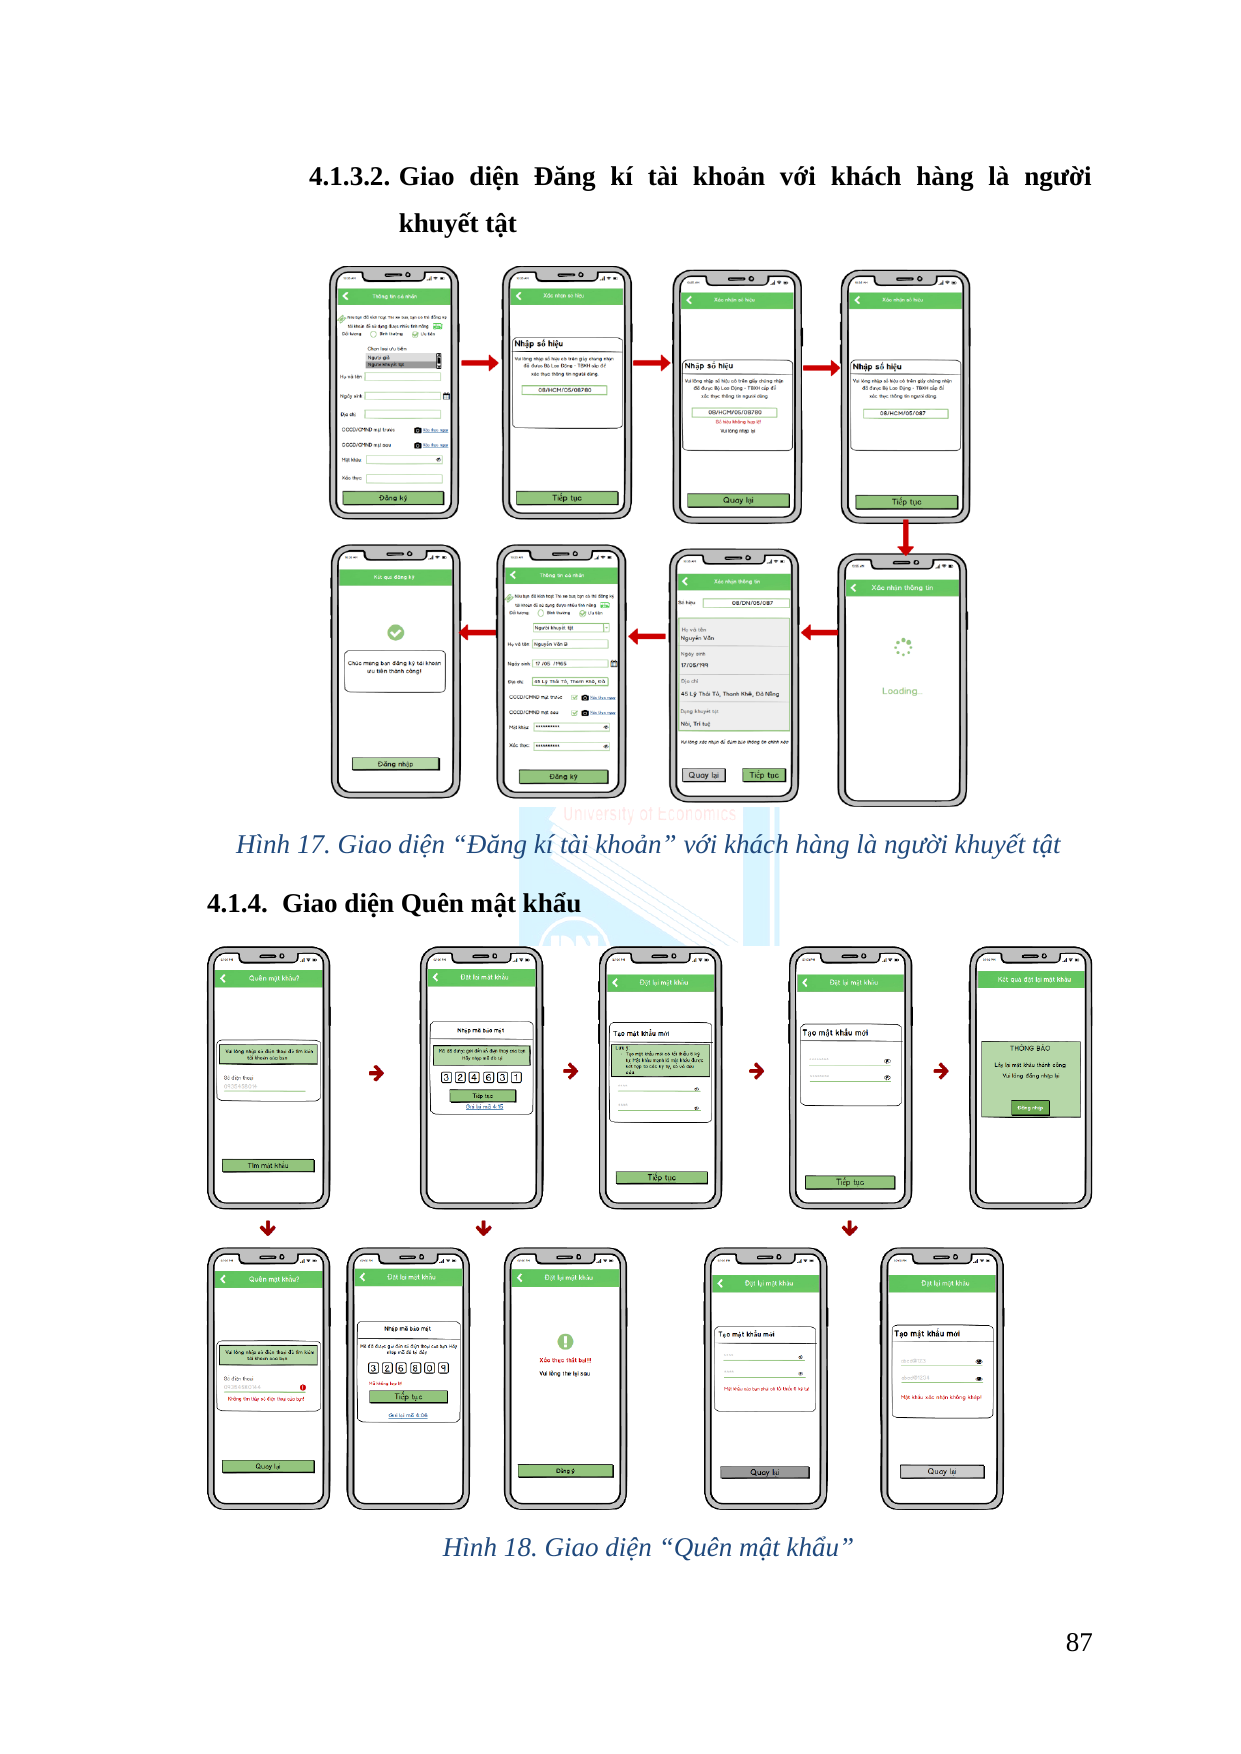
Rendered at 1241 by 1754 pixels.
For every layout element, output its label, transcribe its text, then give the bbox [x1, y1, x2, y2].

list Giao diện Quên mật khẩu [207, 888, 1092, 919]
text Hình 18. Giao diện “Quên mật khẩu” [207, 1531, 1092, 1562]
list Giao diện Đăng kí tài khoản với khách hàng là người khuyết tật [309, 160, 1092, 238]
picture [206, 946, 1093, 1510]
picture [328, 266, 971, 807]
text Hình 17. Giao diện “Đăng kí tài khoản” với khách hàng là người khuyết tật [207, 828, 1092, 859]
